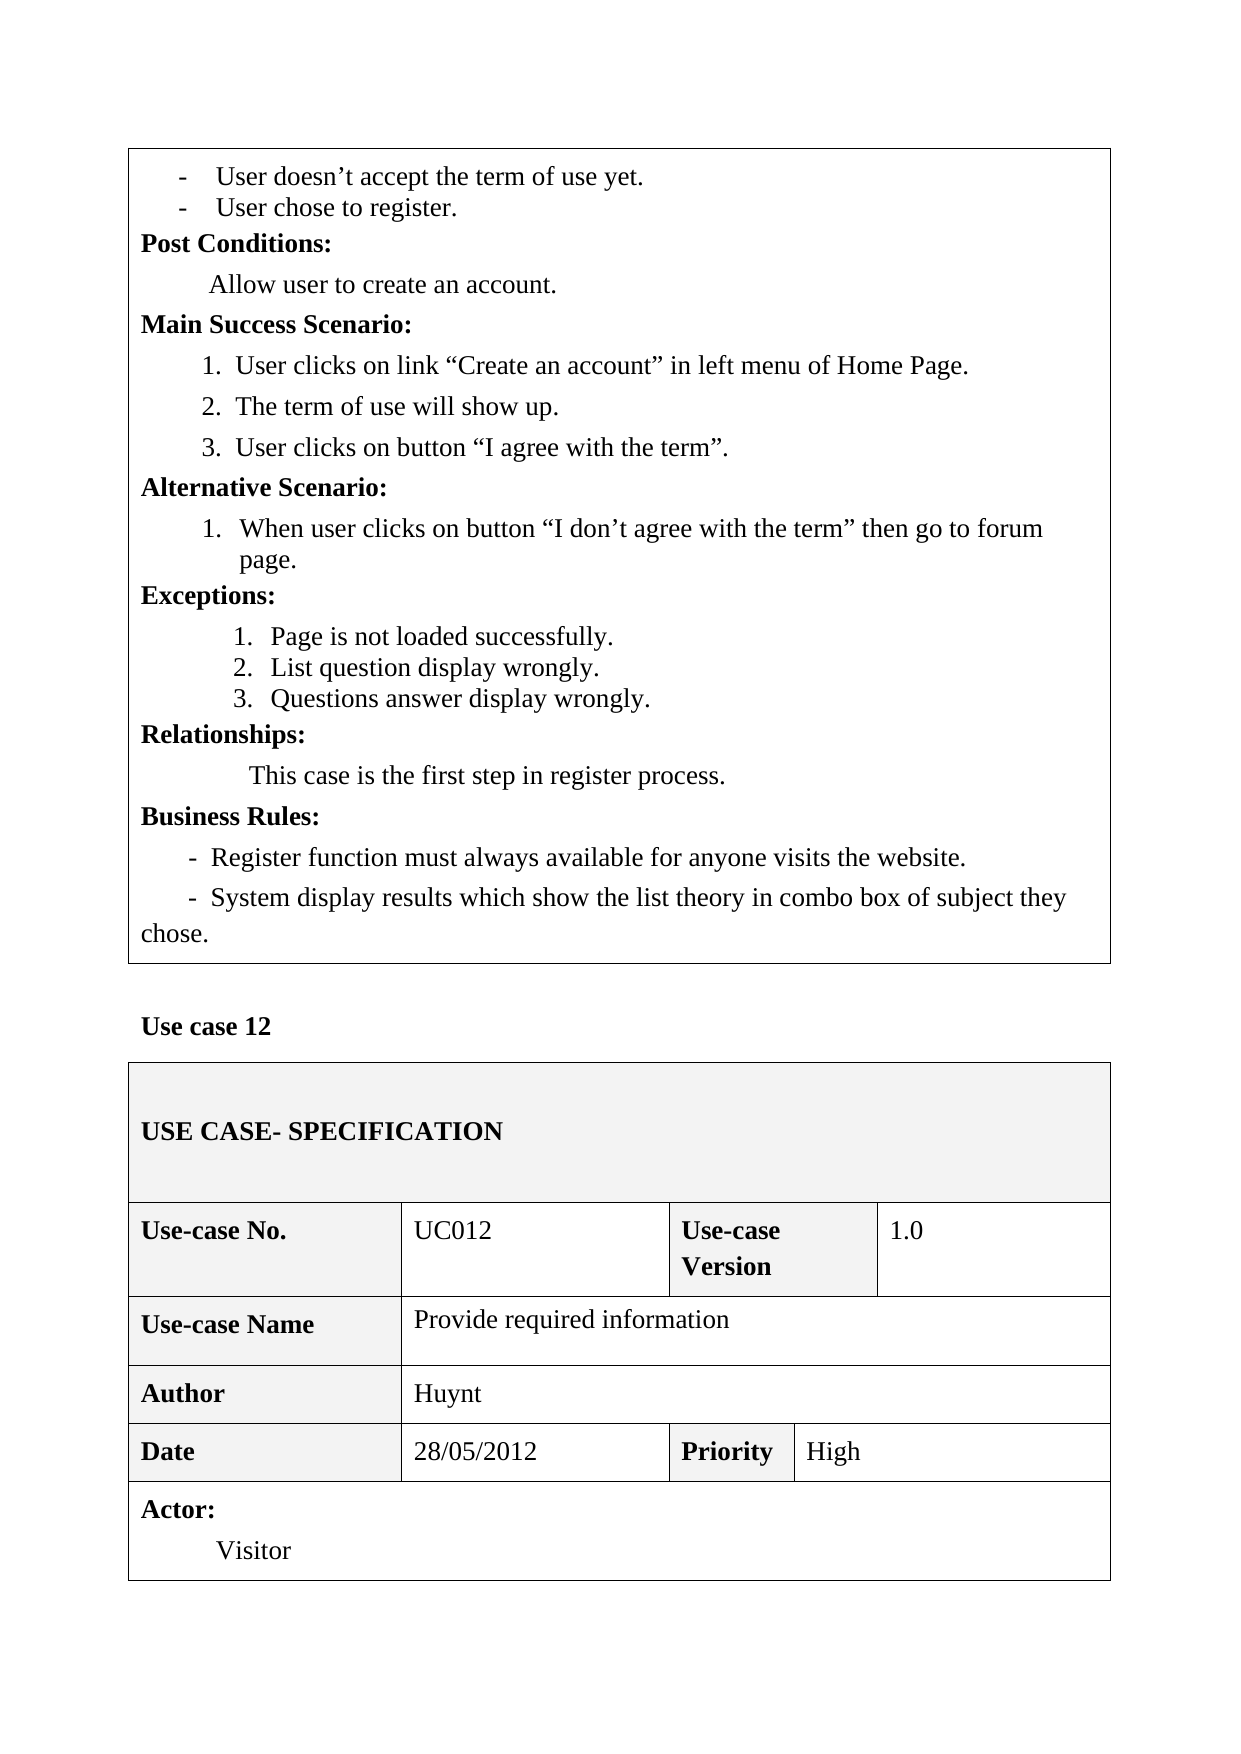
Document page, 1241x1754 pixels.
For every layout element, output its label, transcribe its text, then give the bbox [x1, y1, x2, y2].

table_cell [129, 149, 1110, 963]
table_cell High [795, 1424, 1110, 1481]
table_cell Use-case Version [670, 1203, 877, 1296]
table_cell Huynt [402, 1366, 1110, 1423]
table_cell 1.0 [878, 1203, 1110, 1296]
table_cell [129, 1482, 1110, 1580]
table_header USE CASE- SPECIFICATION [129, 1063, 1110, 1202]
table_cell UC012 [402, 1203, 669, 1296]
table_cell Provide required information [402, 1297, 1110, 1365]
table_cell Author [129, 1366, 401, 1423]
text Use case 12 [141, 1010, 1122, 1041]
table_cell 28/05/2012 [402, 1424, 669, 1481]
table_cell Date [129, 1424, 401, 1481]
table_cell Use-case Name [129, 1297, 401, 1365]
table_cell Use-case No. [129, 1203, 401, 1296]
table_cell Priority [670, 1424, 794, 1481]
